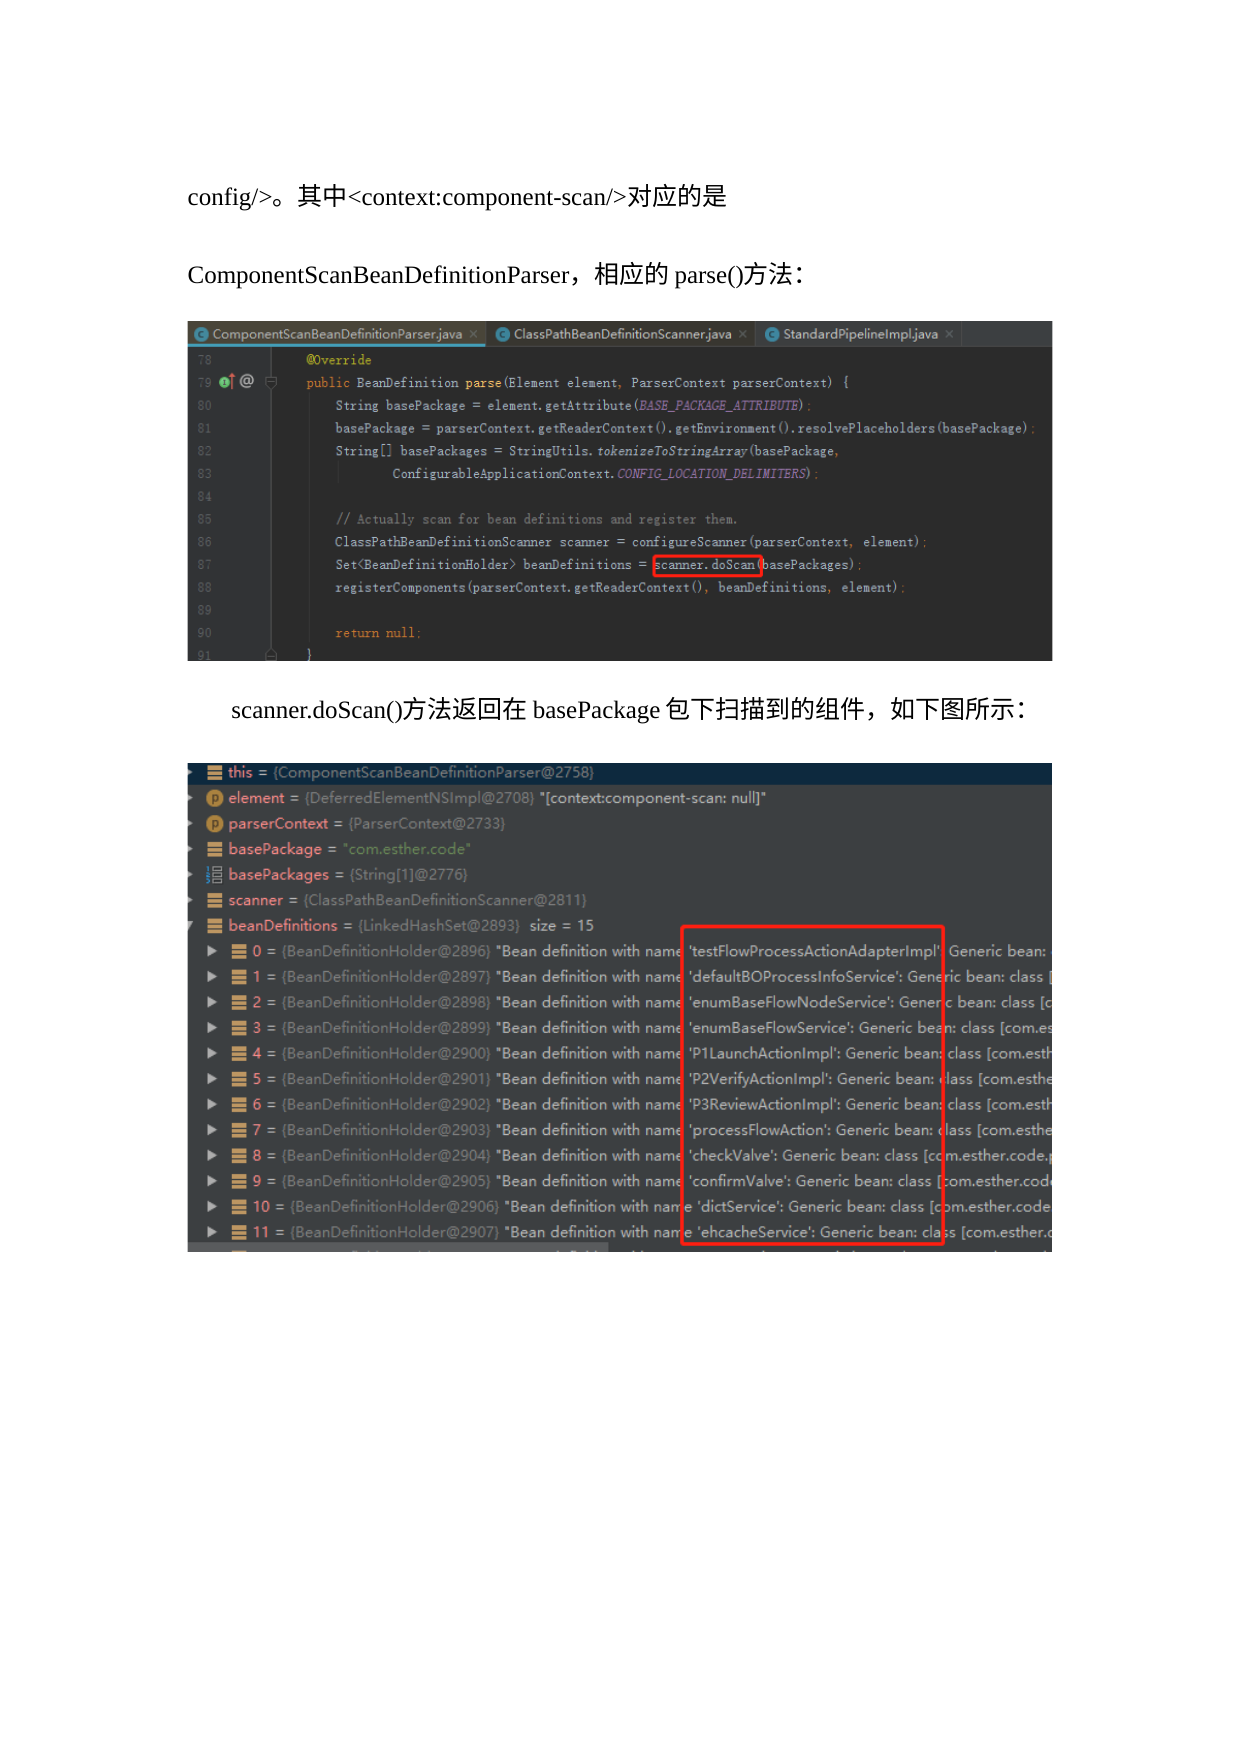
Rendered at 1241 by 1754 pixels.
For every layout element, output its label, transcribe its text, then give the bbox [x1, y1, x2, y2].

list scanner.doScan()方法返回在basePackage包下扫描到的组件，如下图所示： [187, 675, 1053, 740]
picture [187, 763, 1052, 1252]
picture [187, 321, 1053, 661]
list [187, 162, 1053, 305]
